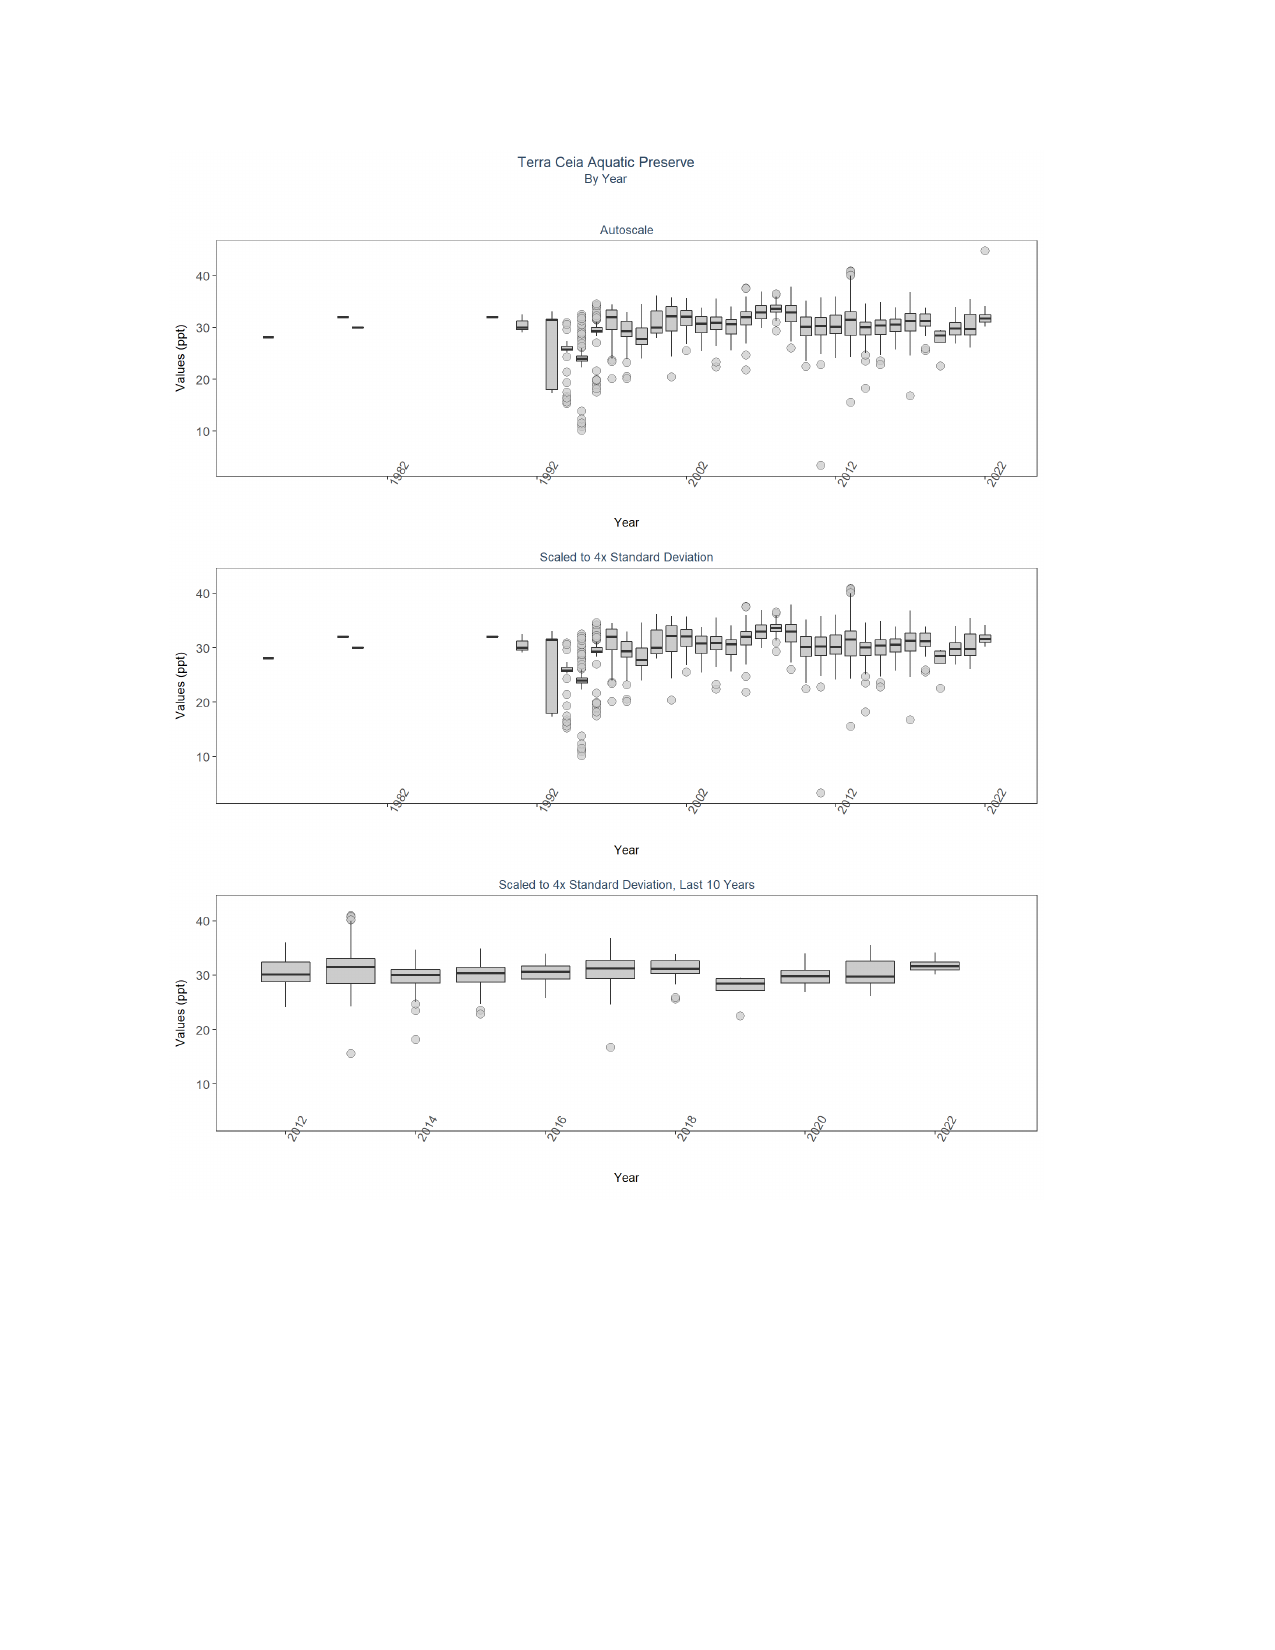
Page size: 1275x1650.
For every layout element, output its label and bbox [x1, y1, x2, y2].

picture [168, 150, 1044, 1200]
